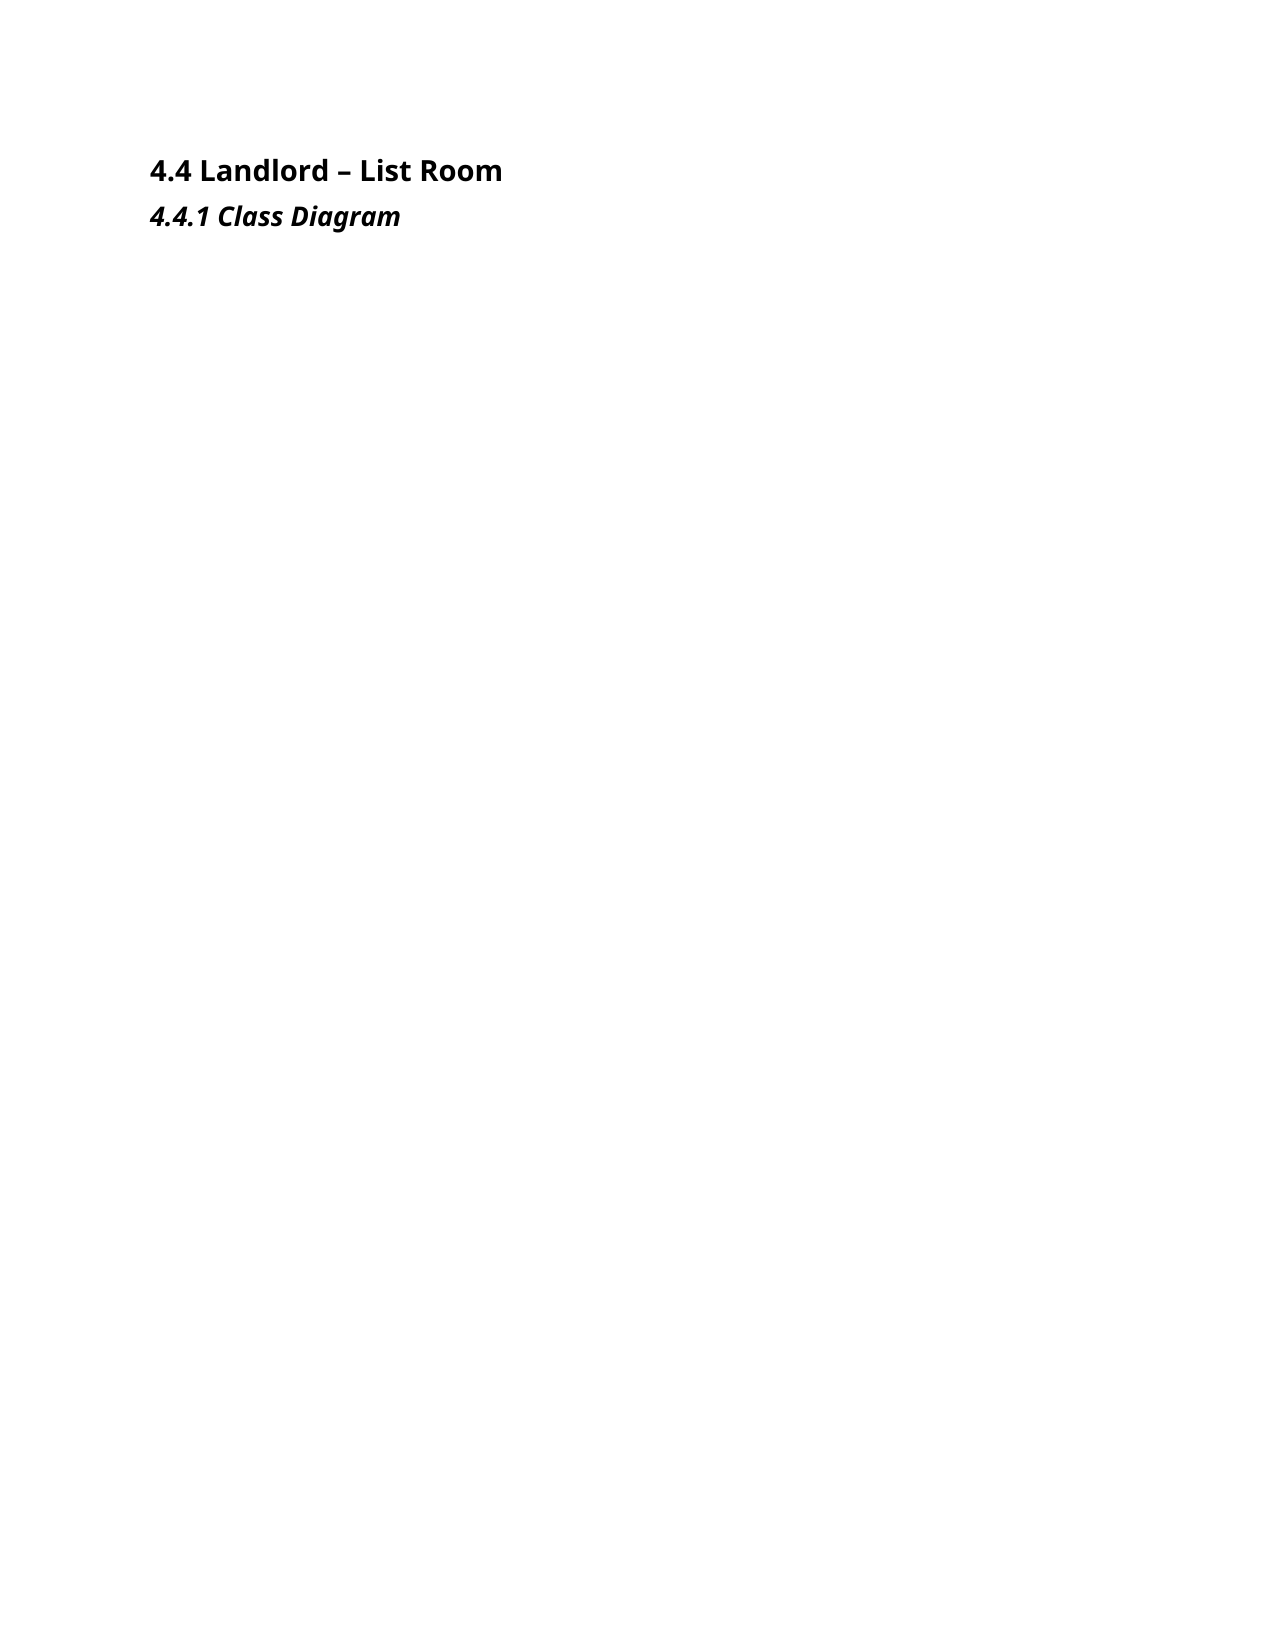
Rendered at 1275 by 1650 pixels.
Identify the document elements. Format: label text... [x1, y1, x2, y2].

subtitle 4.4 Landlord – List Room [150, 150, 1125, 190]
subtitle 4.4.1 Class Diagram [150, 197, 1125, 234]
